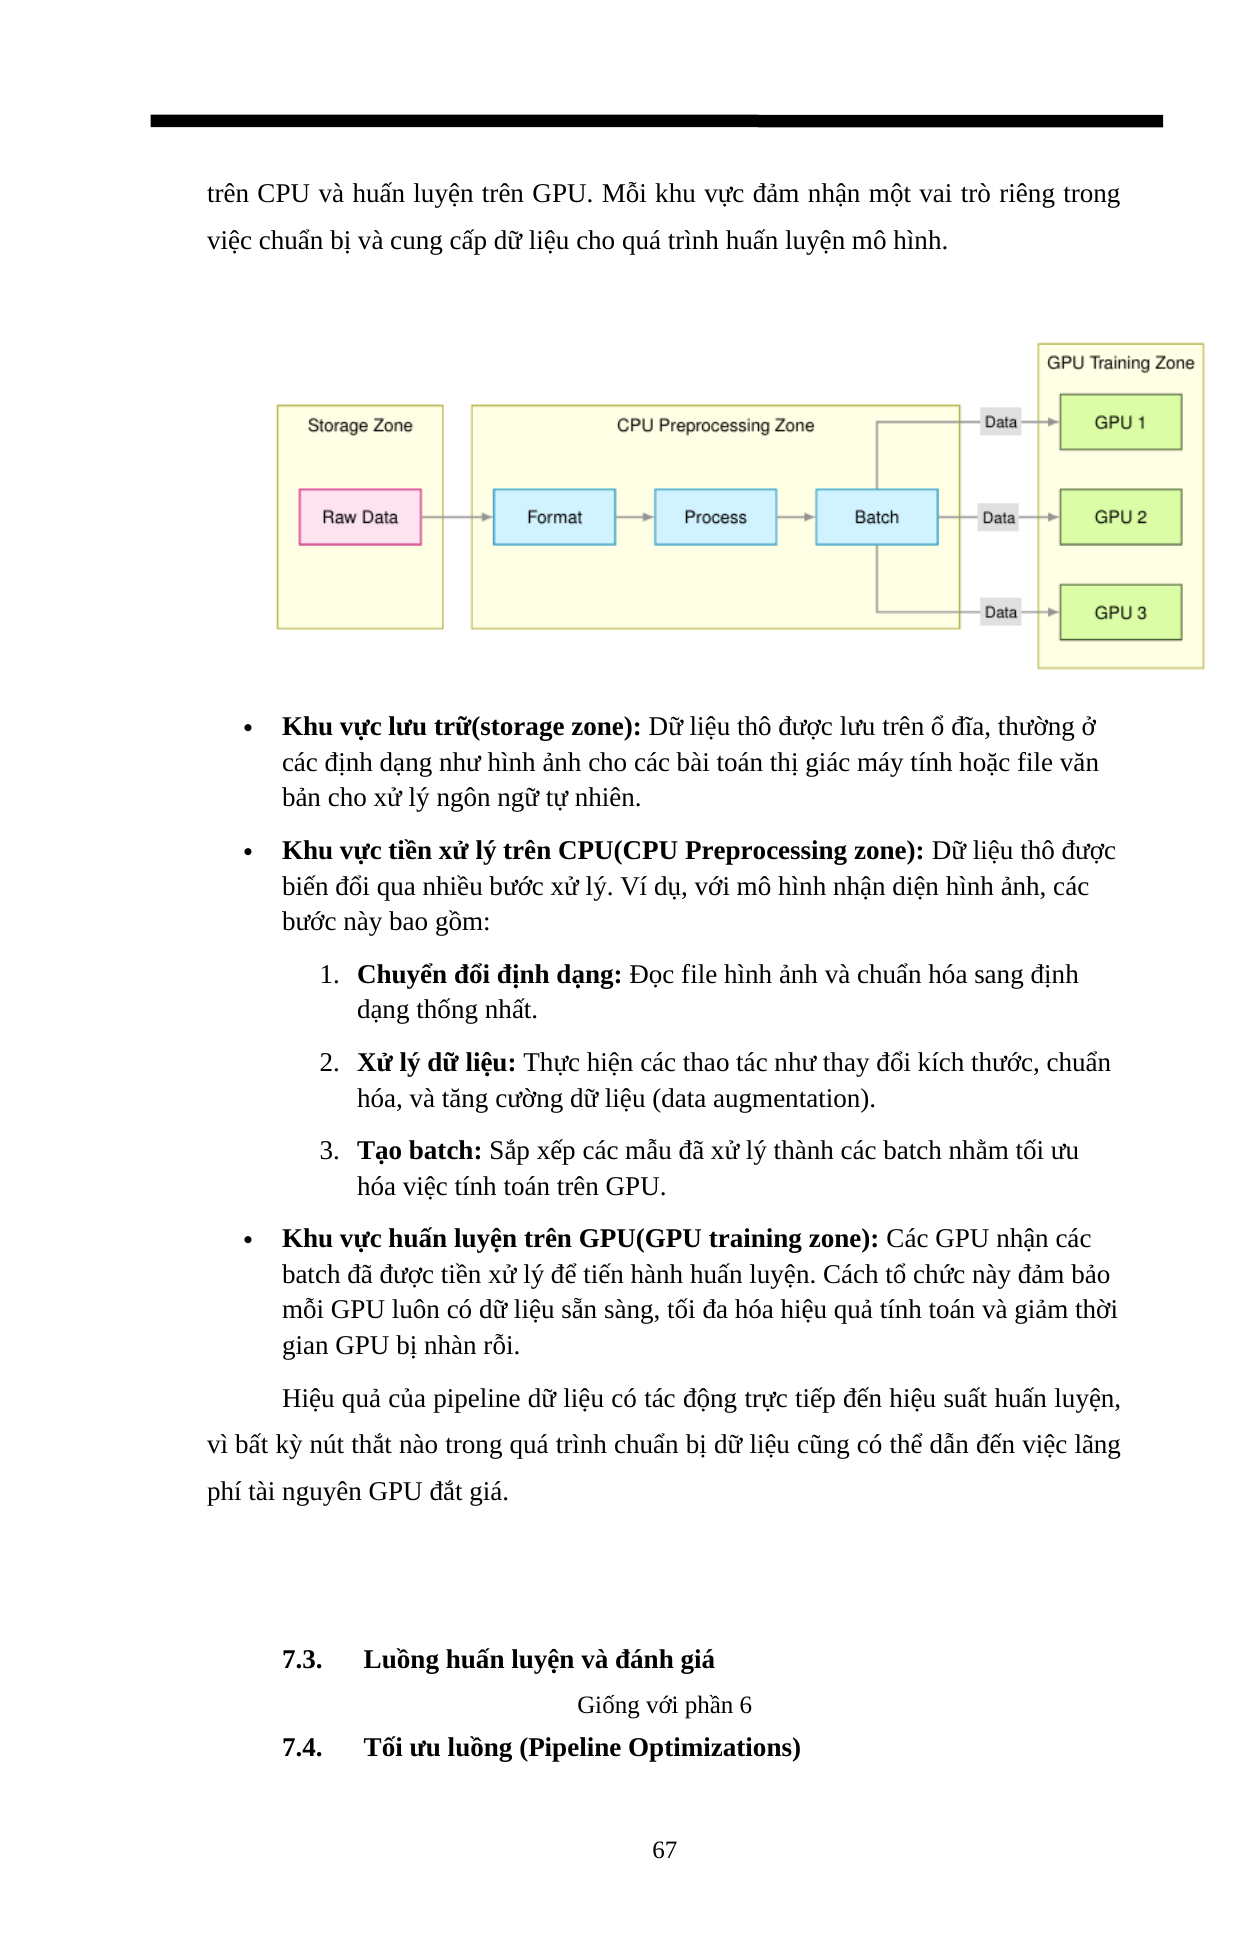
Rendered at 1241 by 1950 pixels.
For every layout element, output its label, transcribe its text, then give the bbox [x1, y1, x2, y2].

list Khu vực lưu trữ(storage zone): Dữ liệu thô được lưu trên ổ đĩa, thường ở các định dạng như hình ảnh cho các bài toán thị giác máy tính hoặc file văn bản cho xử lý ngôn ngữ tự nhiên. [244, 710, 1122, 813]
picture [244, 317, 1220, 679]
text Hiệu quả của pipeline dữ liệu có tác động trực tiếp đến hiệu suất huấn luyện, vì bất kỳ nút thắt nào trong quá trình chuẩn bị dữ liệu cũng có thể dẫn đến việc lãng phí tài nguyên GPU đắt giá. [207, 1382, 1122, 1506]
list Chuyển đổi định dạng: Đọc file hình ảnh và chuẩn hóa sang định dạng thống nhất. [319, 958, 1122, 1025]
list Khu vực tiền xử lý trên CPU(CPU Preprocessing zone): Dữ liệu thô được biến đổi qua nhiều bước xử lý. Ví dụ, với mô hình nhận diện hình ảnh, các bước này bao gồm: [244, 834, 1122, 937]
list Xử lý dữ liệu: Thực hiện các thao tác như thay đổi kích thước, chuẩn hóa, và tăng cường dữ liệu (data augmentation). [319, 1046, 1122, 1113]
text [207, 177, 1122, 255]
list Khu vực huấn luyện trên GPU(GPU training zone): Các GPU nhận các batch đã được tiền xử lý để tiến hành huấn luyện. Cách tổ chức này đảm bảo mỗi GPU luôn có dữ liệu sẵn sàng, tối đa hóa hiệu quả tính toán và giảm thời gian GPU bị nhàn rỗi. [244, 1222, 1122, 1361]
list Tối ưu luồng (Pipeline Optimizations) [282, 1731, 1122, 1762]
list Tạo batch: Sắp xếp các mẫu đã xử lý thành các batch nhằm tối ưu hóa việc tính toán trên GPU. [319, 1134, 1122, 1201]
text Giống với phần 6 [207, 1690, 1122, 1719]
list Luồng huấn luyện và đánh giá [282, 1643, 1122, 1674]
